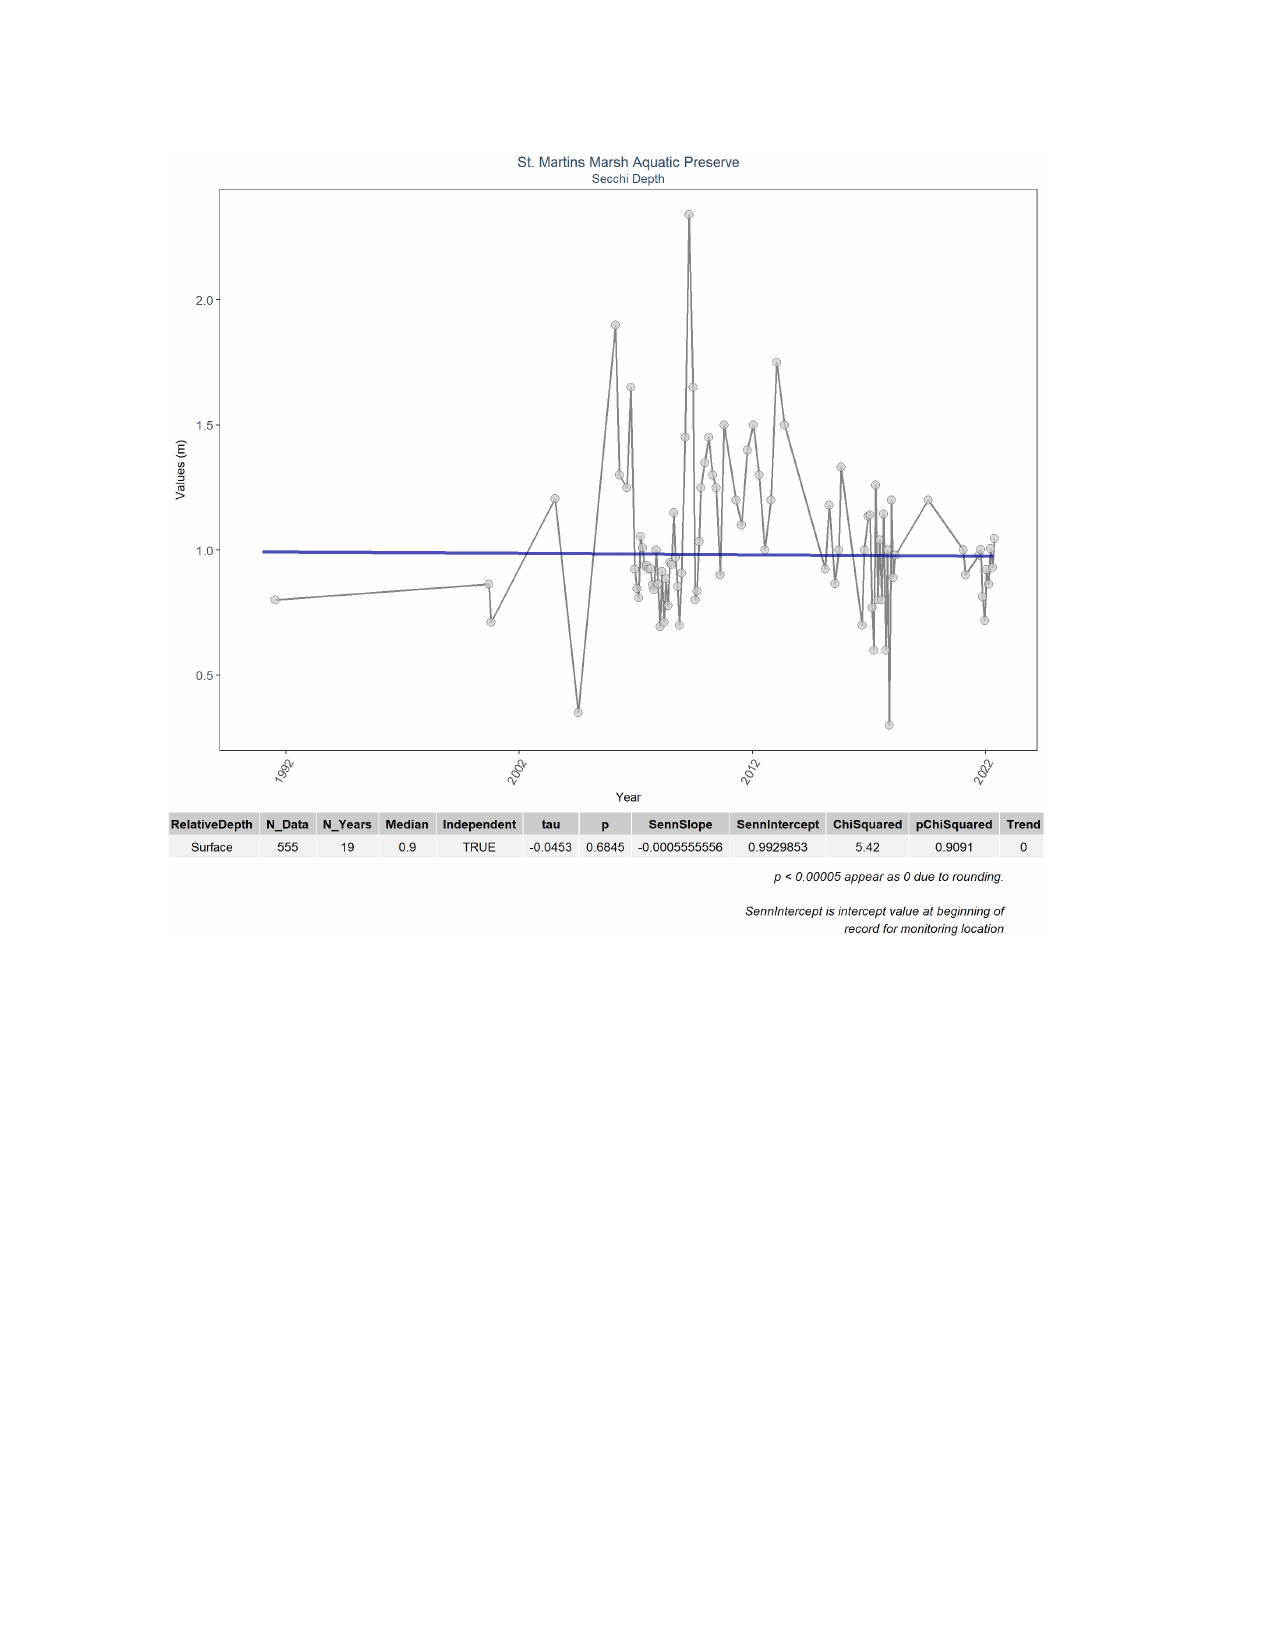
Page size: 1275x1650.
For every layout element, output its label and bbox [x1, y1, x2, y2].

picture [168, 150, 1044, 938]
